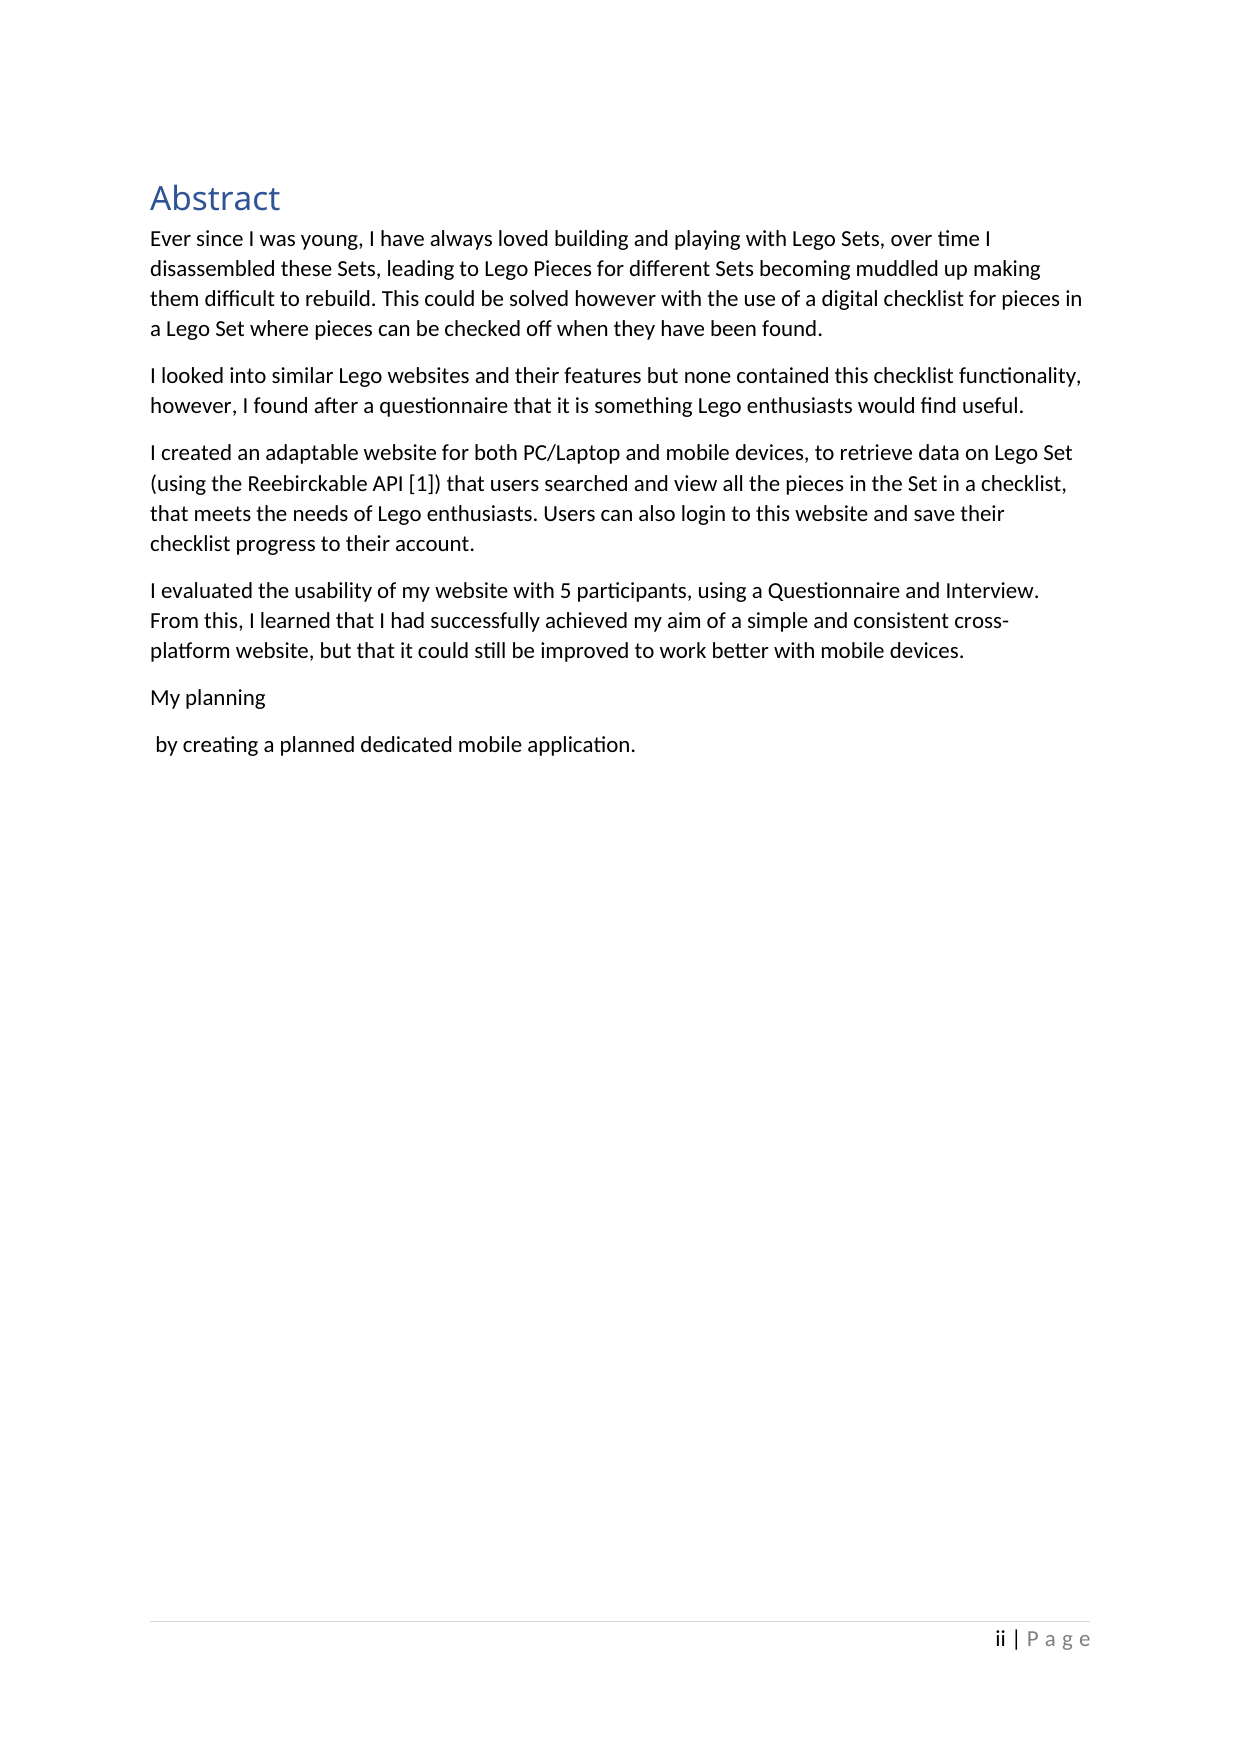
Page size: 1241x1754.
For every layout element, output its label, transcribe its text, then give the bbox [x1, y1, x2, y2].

text My planning [150, 683, 1090, 711]
text Ever since I was young, I have always loved building and playing with Lego Sets, over time I disassembled these Sets, leading to Lego Pieces for different Sets becoming muddled up making them difficult to rebuild. This could be solved however with the use of a digital checklist for pieces in a Lego Set where pieces can be checked off when they have been found. [150, 224, 1090, 343]
subtitle Abstract [150, 175, 1090, 220]
text by creating a planned dedicated mobile application. [150, 730, 1090, 758]
text I looked into similar Lego websites and their features but none contained this checklist functionality, however, I found after a questionnaire that it is something Lego enthusiasts would find useful. [150, 361, 1090, 420]
text I evaluated the usability of my website with 5 participants, using a Questionnaire and Interview. From this, I learned that I had successfully achieved my aim of a simple and consistent cross-platform website, but that it could still be improved to work better with mobile devices. [150, 576, 1090, 664]
text I created an adaptable website for both PC/Laptop and mobile devices, to retrieve data on Lego Set (using the Reebirckable API [1]) that users searched and view all the pieces in the Set in a checklist, that meets the needs of Lego enthusiasts. Users can also login to this website and save their checklist progress to their account. [150, 438, 1090, 557]
